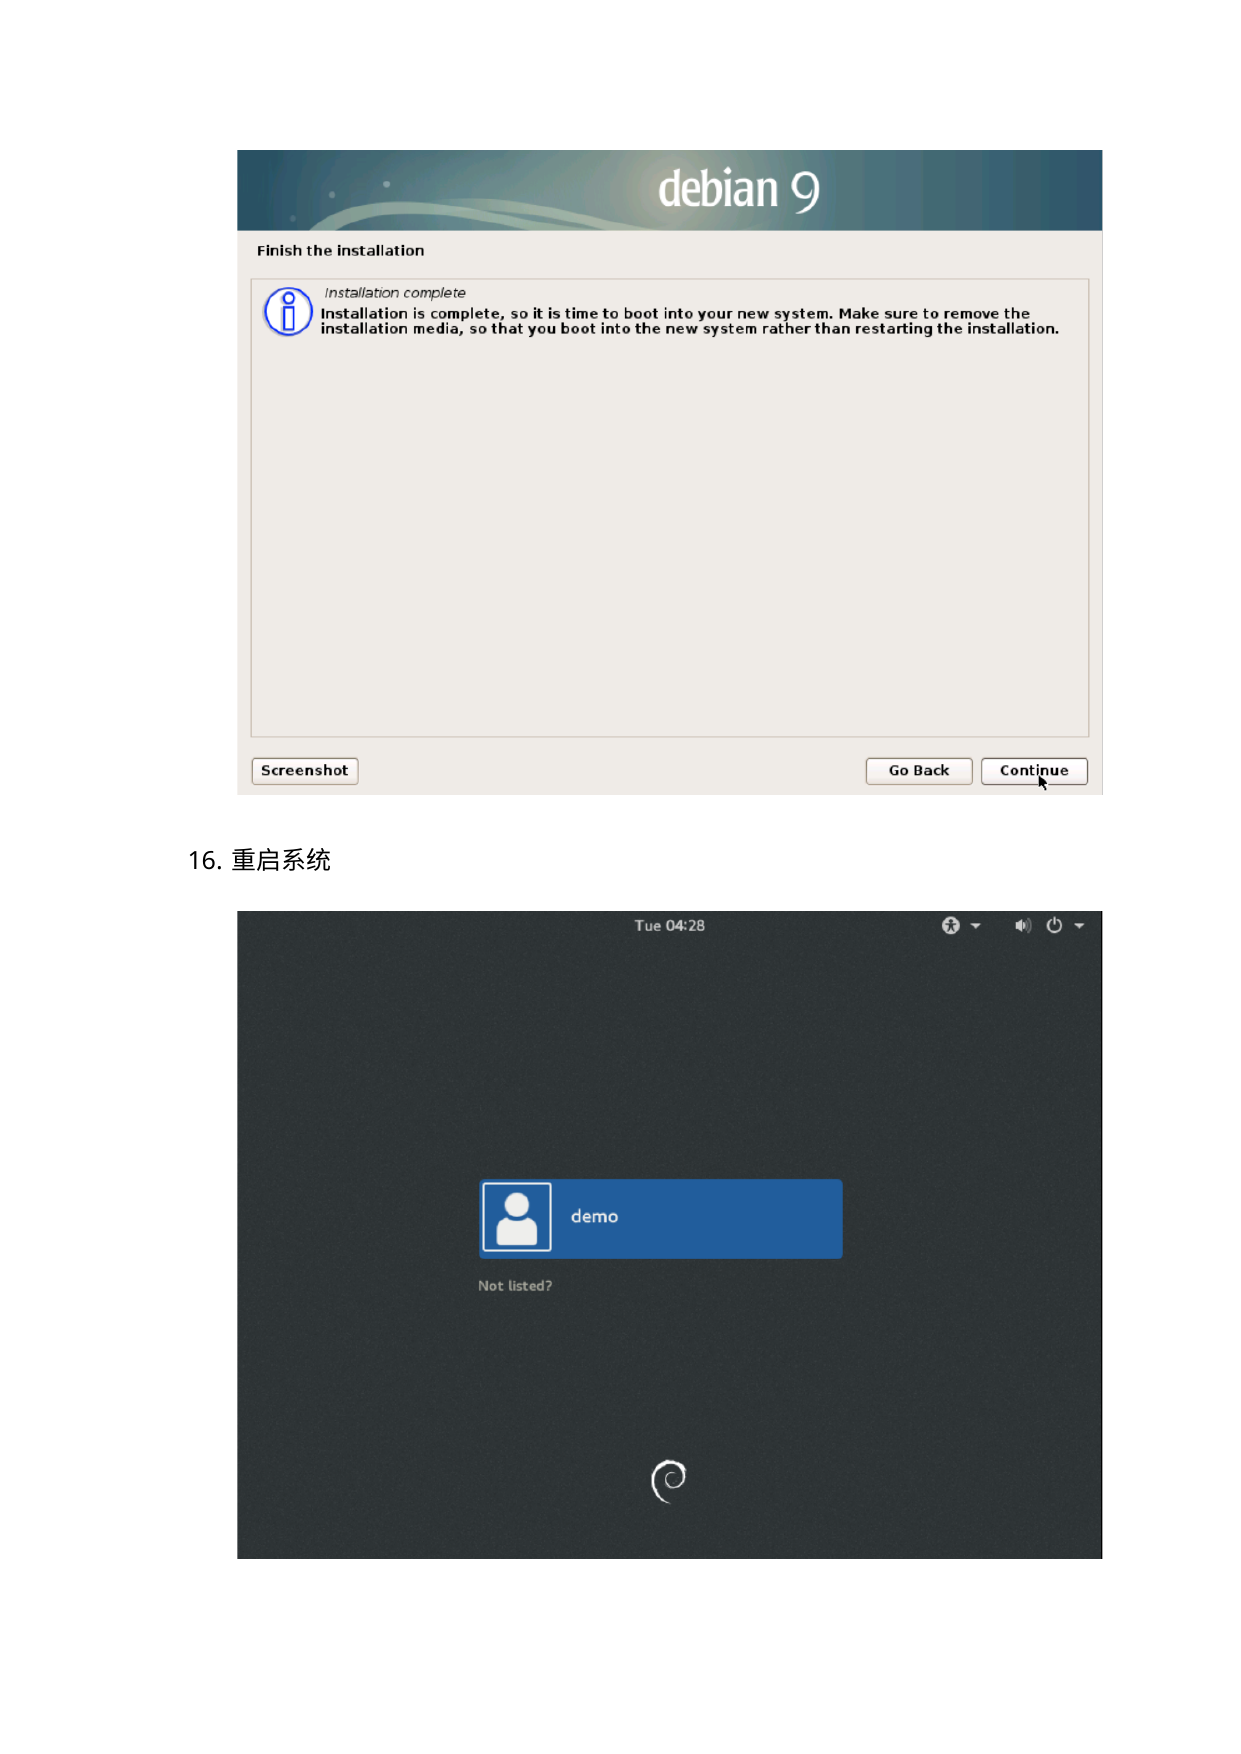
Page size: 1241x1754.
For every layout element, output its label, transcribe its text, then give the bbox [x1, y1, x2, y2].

picture [237, 911, 1103, 1559]
picture [237, 150, 1103, 795]
list 重启系统 [187, 824, 1053, 893]
